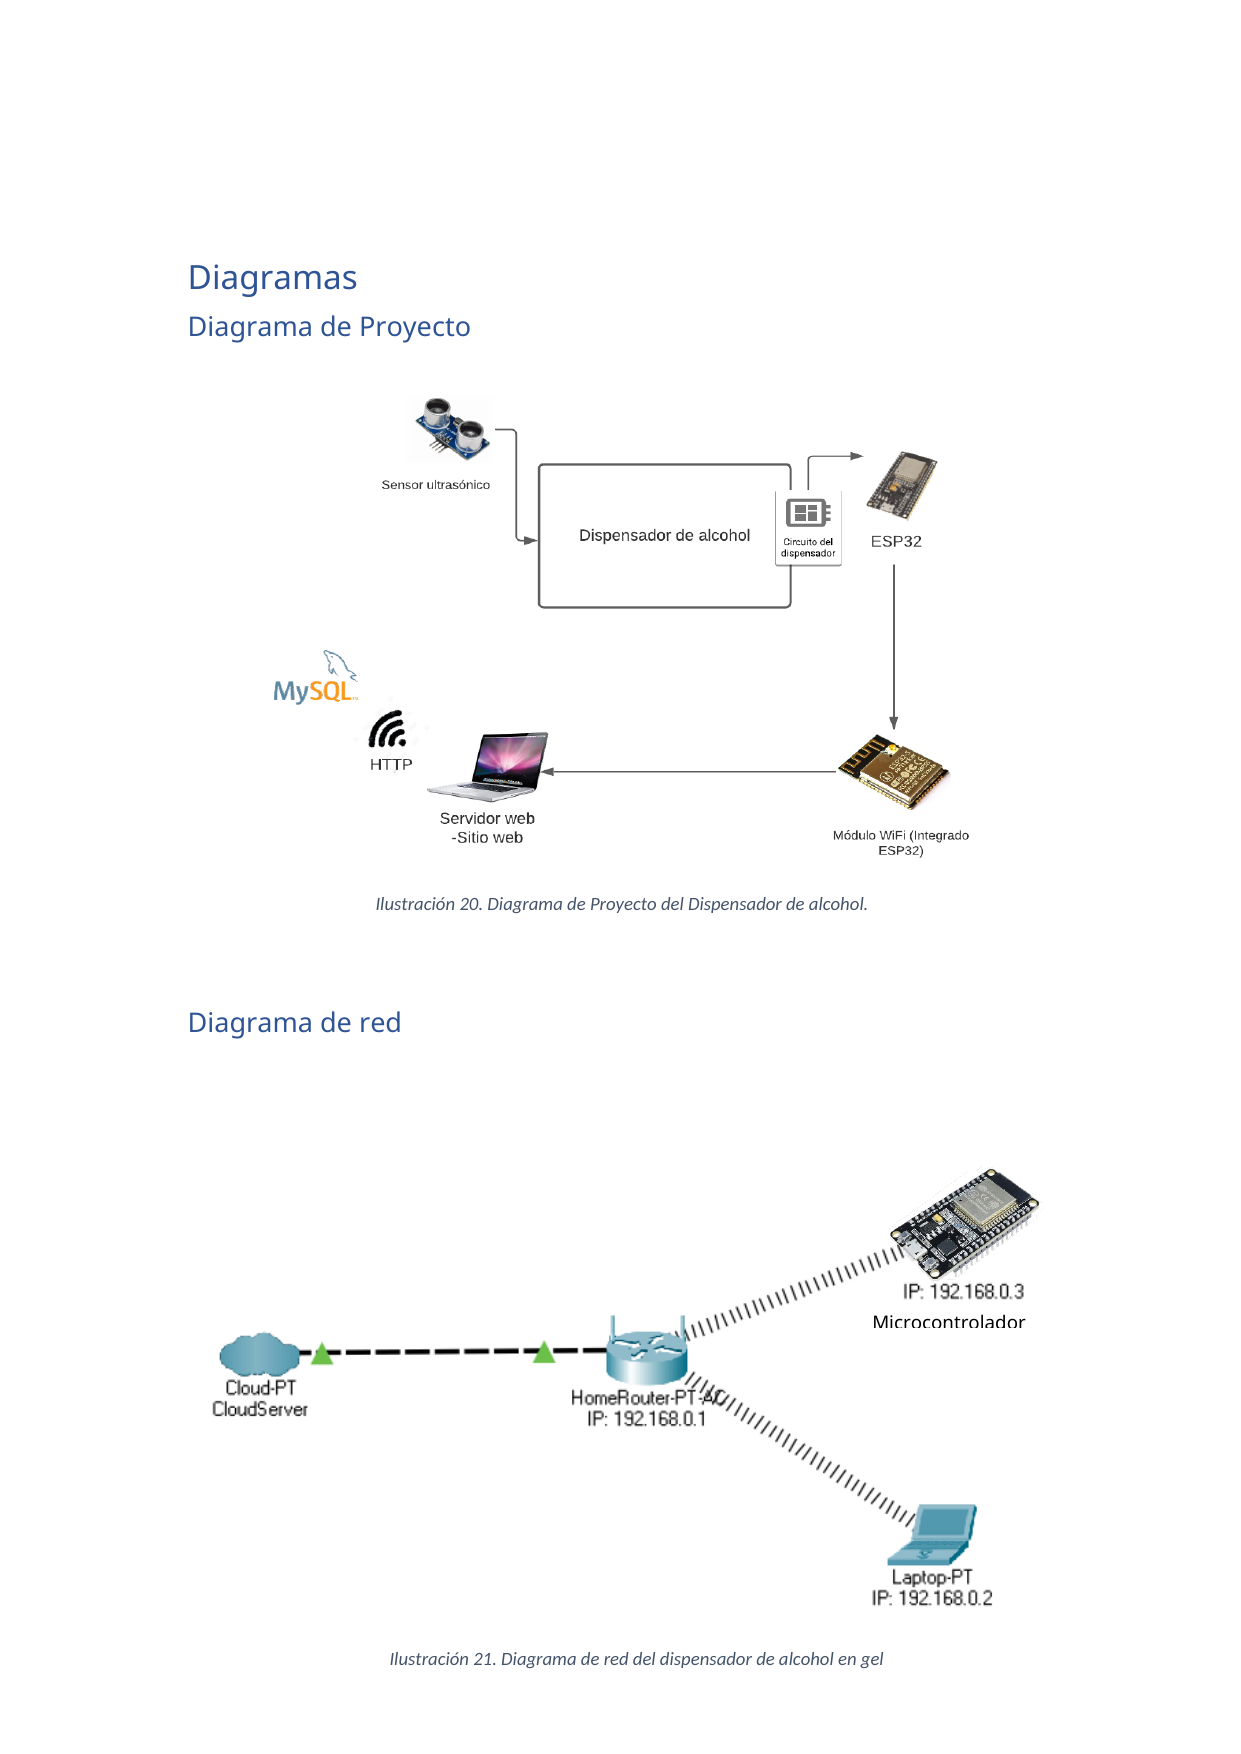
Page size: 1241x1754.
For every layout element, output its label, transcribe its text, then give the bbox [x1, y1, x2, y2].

picture [228, 366, 1012, 895]
subtitle Diagrama de Proyecto [187, 307, 1053, 344]
subtitle Diagramas [187, 254, 1053, 299]
subtitle Diagrama de red [187, 1003, 1053, 1040]
picture [187, 1143, 1062, 1639]
